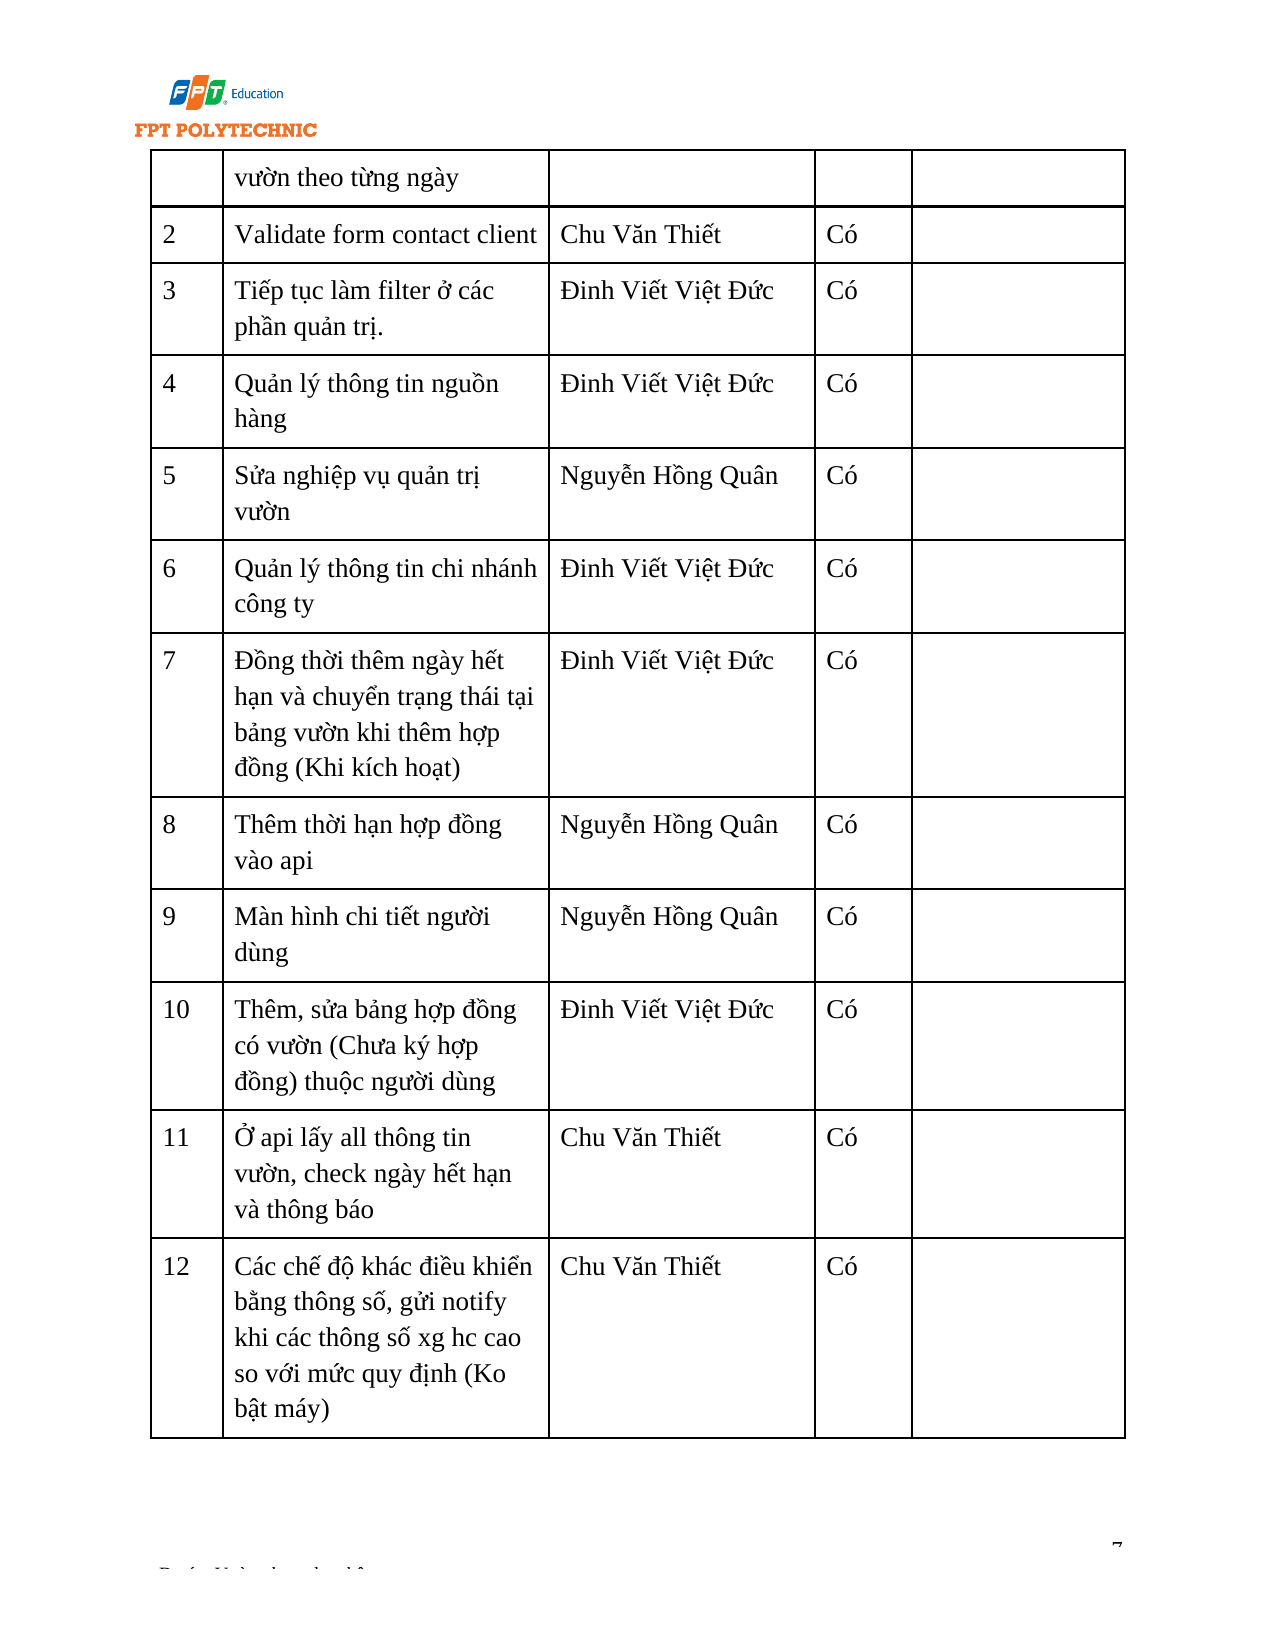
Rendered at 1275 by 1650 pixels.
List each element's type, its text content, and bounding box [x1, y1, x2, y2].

table_cell [913, 798, 1124, 888]
table_cell Chu Văn Thiết [550, 1239, 814, 1437]
table_cell [913, 634, 1124, 796]
table_cell Có [816, 356, 911, 447]
table_cell [913, 1239, 1124, 1437]
table_cell Đinh Viết Việt Đức [550, 634, 814, 796]
table_cell 7 [152, 634, 222, 796]
table_header vườn theo từng ngày [224, 151, 548, 205]
table_cell Tiếp tục làm filter ở các phần quản trị. [224, 264, 548, 354]
table_cell Chu Văn Thiết [550, 208, 814, 262]
table_cell Thêm thời hạn hợp đồng vào api [224, 798, 548, 888]
table_cell [913, 264, 1124, 354]
table_cell Có [816, 1111, 911, 1237]
table_cell 9 [152, 890, 222, 981]
table_cell 8 [152, 798, 222, 888]
table_cell 4 [152, 356, 222, 447]
table_cell Nguyễn Hồng Quân [550, 449, 814, 539]
table_cell Chu Văn Thiết [550, 1111, 814, 1237]
table_cell Có [816, 264, 911, 354]
table_cell Đồng thời thêm ngày hết hạn và chuyển trạng thái tại bảng vườn khi thêm hợp đồng (Khi kích hoạt) [224, 634, 548, 796]
table_cell Có [816, 634, 911, 796]
table_cell [913, 356, 1124, 447]
table_cell Có [816, 208, 911, 262]
table_cell Các chế độ khác điều khiển bằng thông số, gửi notify khi các thông số xg hc cao so với mức quy định (Ko bật máy) [224, 1239, 548, 1437]
table_cell [913, 541, 1124, 632]
table_cell Có [816, 983, 911, 1109]
table_header [550, 151, 814, 205]
table_cell Đinh Viết Việt Đức [550, 264, 814, 354]
table_cell [913, 983, 1124, 1109]
table_cell 5 [152, 449, 222, 539]
table_cell 12 [152, 1239, 222, 1437]
table_cell Có [816, 798, 911, 888]
table_cell Quản lý thông tin chi nhánh công ty [224, 541, 548, 632]
table_cell [913, 449, 1124, 539]
table_cell Có [816, 1239, 911, 1437]
table_cell Đinh Viết Việt Đức [550, 983, 814, 1109]
table_cell Có [816, 890, 911, 981]
table_cell Nguyễn Hồng Quân [550, 798, 814, 888]
table_cell Có [816, 449, 911, 539]
table_header [913, 151, 1124, 205]
table_header [816, 151, 911, 205]
table_header [152, 151, 222, 205]
picture [135, 75, 317, 137]
table_cell 11 [152, 1111, 222, 1237]
table_cell Validate form contact client [224, 208, 548, 262]
table_cell Đinh Viết Việt Đức [550, 356, 814, 447]
table_cell [913, 890, 1124, 981]
table_cell 6 [152, 541, 222, 632]
table_cell [913, 208, 1124, 262]
table_cell Màn hình chi tiết người dùng [224, 890, 548, 981]
table_cell Ở api lấy all thông tin vườn, check ngày hết hạn và thông báo [224, 1111, 548, 1237]
table_cell Có [816, 541, 911, 632]
table_cell Nguyễn Hồng Quân [550, 890, 814, 981]
table_cell 10 [152, 983, 222, 1109]
table_cell [913, 1111, 1124, 1237]
table_cell Sửa nghiệp vụ quản trị vườn [224, 449, 548, 539]
table_cell 3 [152, 264, 222, 354]
table_cell Quản lý thông tin nguồn hàng [224, 356, 548, 447]
table_cell Thêm, sửa bảng hợp đồng có vườn (Chưa ký hợp đồng) thuộc người dùng [224, 983, 548, 1109]
table_cell 2 [152, 208, 222, 262]
table_cell Đinh Viết Việt Đức [550, 541, 814, 632]
